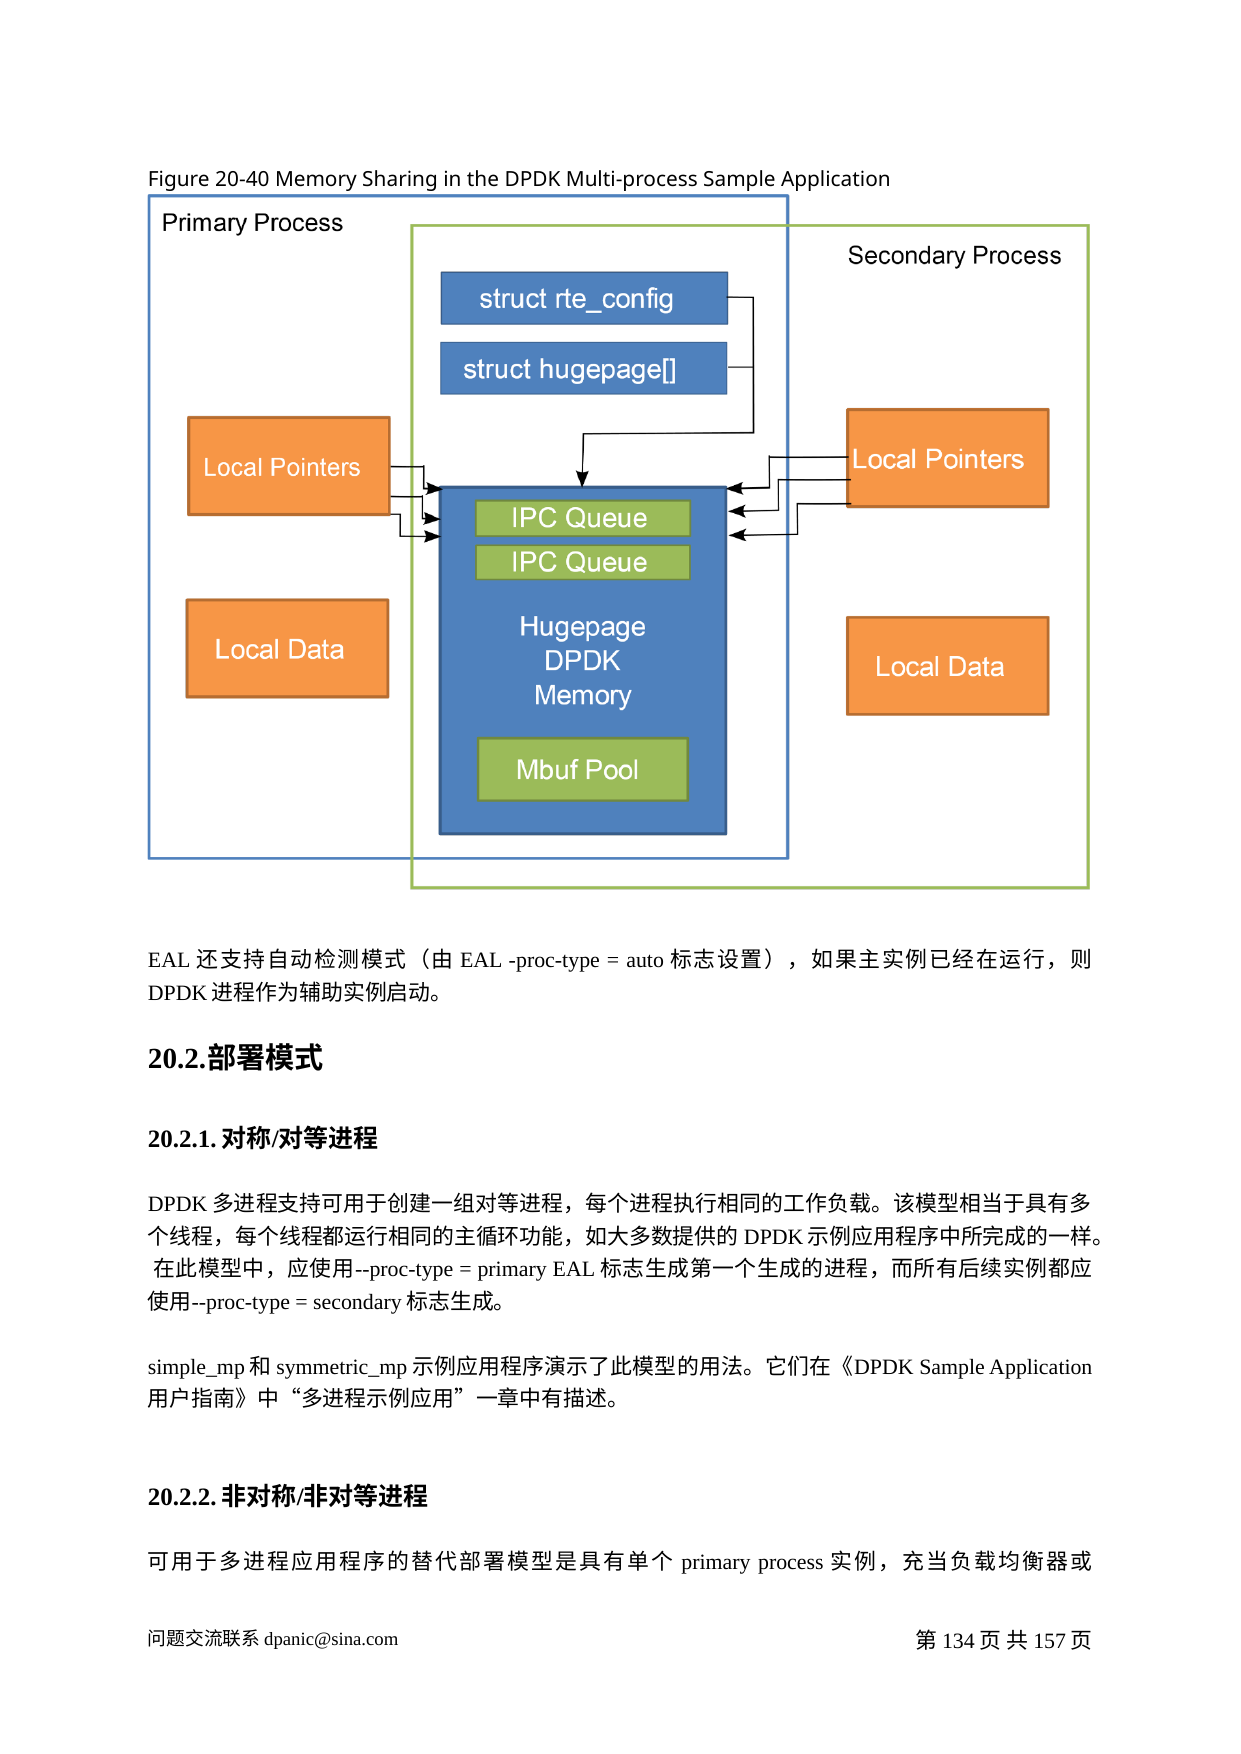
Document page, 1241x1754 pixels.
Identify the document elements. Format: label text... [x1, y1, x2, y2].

subtitle 非对称/非对等进程 [148, 1462, 1092, 1527]
subtitle 部署模式 [148, 1023, 1092, 1088]
text simple_mp和symmetric_mp示例应用程序演示了此模型的用法。它们在《DPDK Sample Application用户指南》中“多进程示例应用”一章中有描述。 [148, 1348, 1092, 1413]
subtitle 对称/对等进程 [148, 1104, 1092, 1169]
picture [147, 194, 1093, 892]
text DPDK多进程支持可用于创建一组对等进程，每个进程执行相同的工作负载。该模型相当于具有多个线程，每个线程都运行相同的主循环功能，如大多数提供的DPDK示例应用程序中所完成的一样。 在此模型中，应使用--proc-type = primary EAL标志生成第一个生成的进程，而所有后续实例都应使用--proc-type = secondary标志生成。 [148, 1186, 1092, 1316]
text EAL还支持自动检测模式（由EAL -proc-type = auto标志设置），如果主实例已经在运行，则DPDK进程作为辅助实例启动。 [148, 942, 1092, 1007]
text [148, 1543, 1092, 1576]
